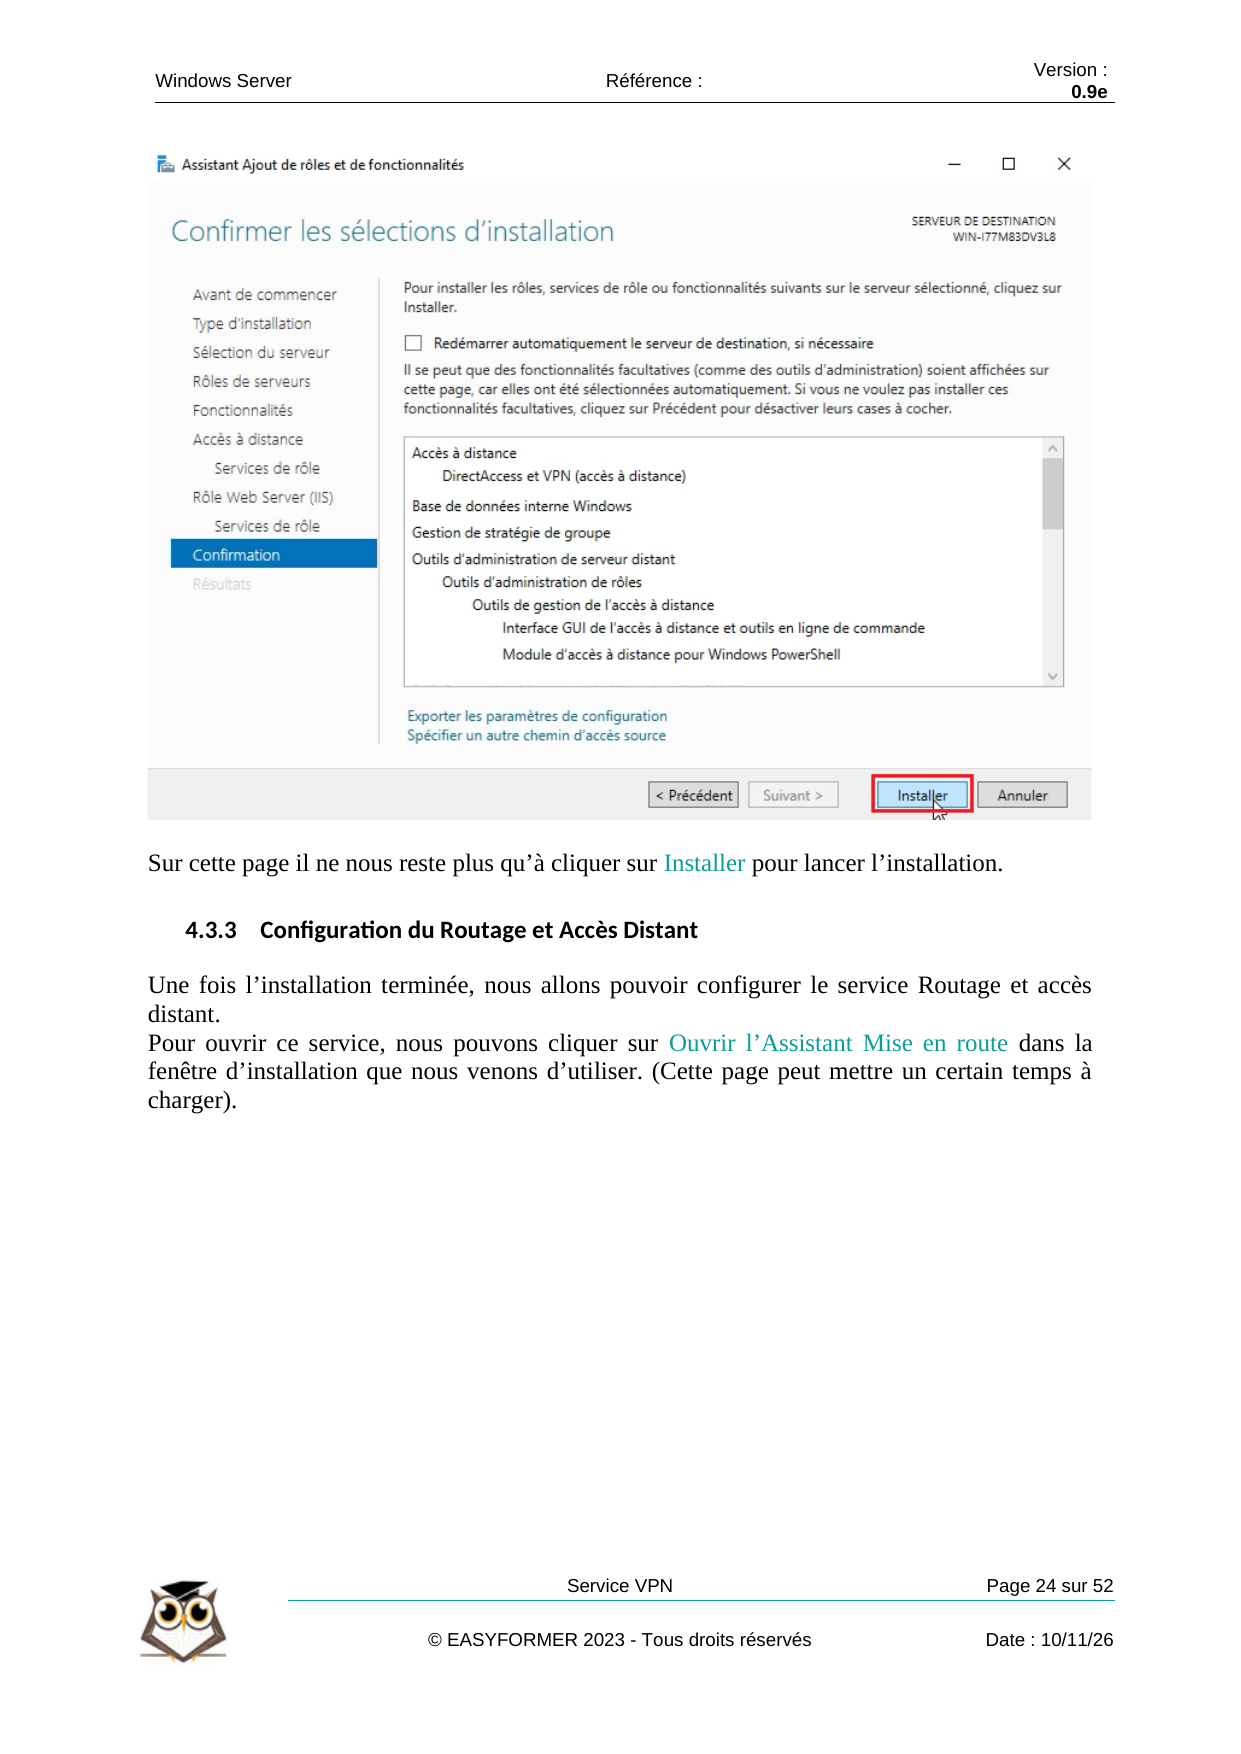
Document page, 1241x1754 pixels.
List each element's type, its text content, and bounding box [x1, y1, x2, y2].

text Sur cette page il ne nous reste plus qu’à cliquer sur Installer pour lancer l’installation. [148, 848, 1092, 877]
text Une fois l’installation terminée, nous allons pouvoir configurer le service Routage et accès distant. [148, 970, 1092, 1028]
text Configuration du Routage et Accès Distant [185, 914, 1092, 945]
picture [147, 147, 1092, 820]
text Pour ouvrir ce service, nous pouvons cliquer sur Ouvrir l’Assistant Mise en route dans la fenêtre d’installation que nous venons d’utiliser. (Cette page peut mettre un certain temps à charger). [148, 1028, 1092, 1114]
picture [140, 1570, 227, 1666]
